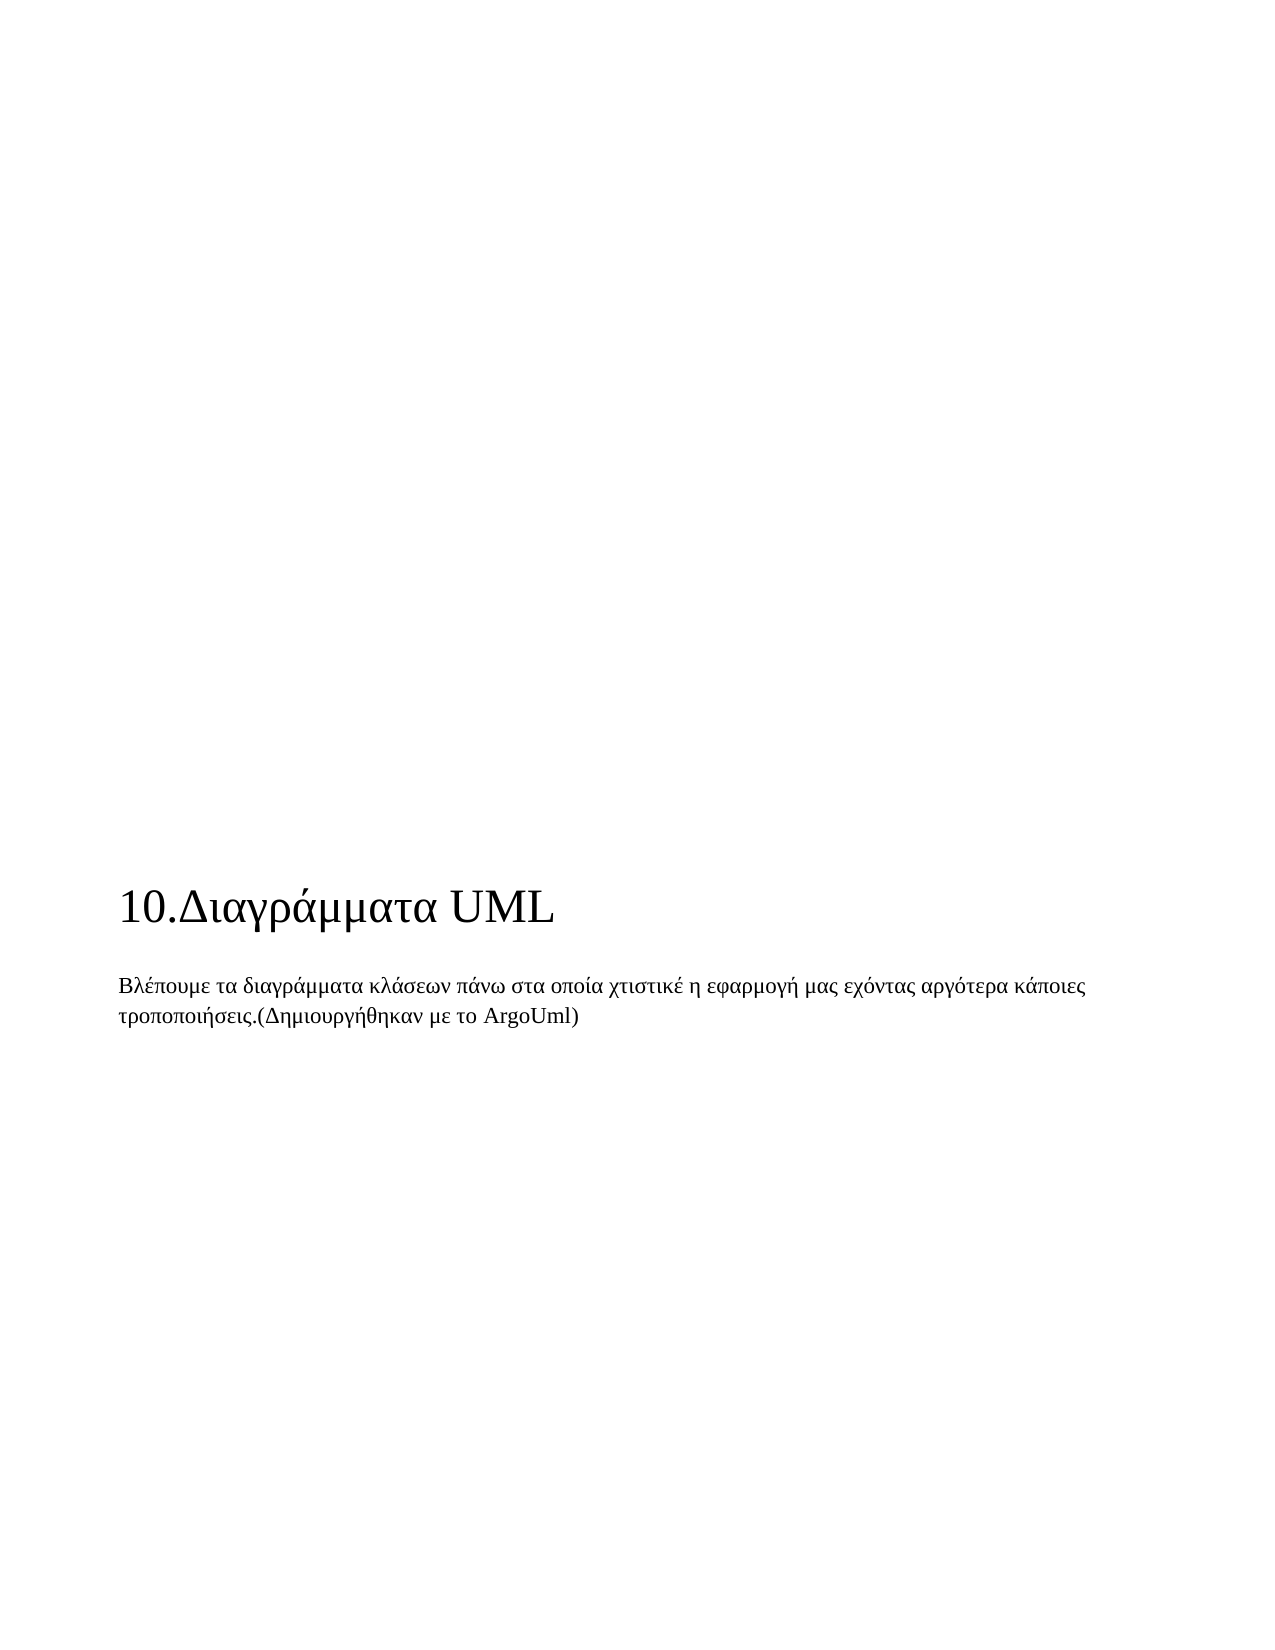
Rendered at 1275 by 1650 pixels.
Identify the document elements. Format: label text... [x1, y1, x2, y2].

text Βλέπουμε τα διαγράμματα κλάσεων πάνω στα οποία χτιστικέ η εφαρμογή μας εχόντας αργότερα κάποιες τροποποιήσεις.(Δημιουργήθηκαν με το ArgoUml) [118, 972, 1157, 1028]
text 10.Διαγράμματα UML [118, 878, 1157, 933]
